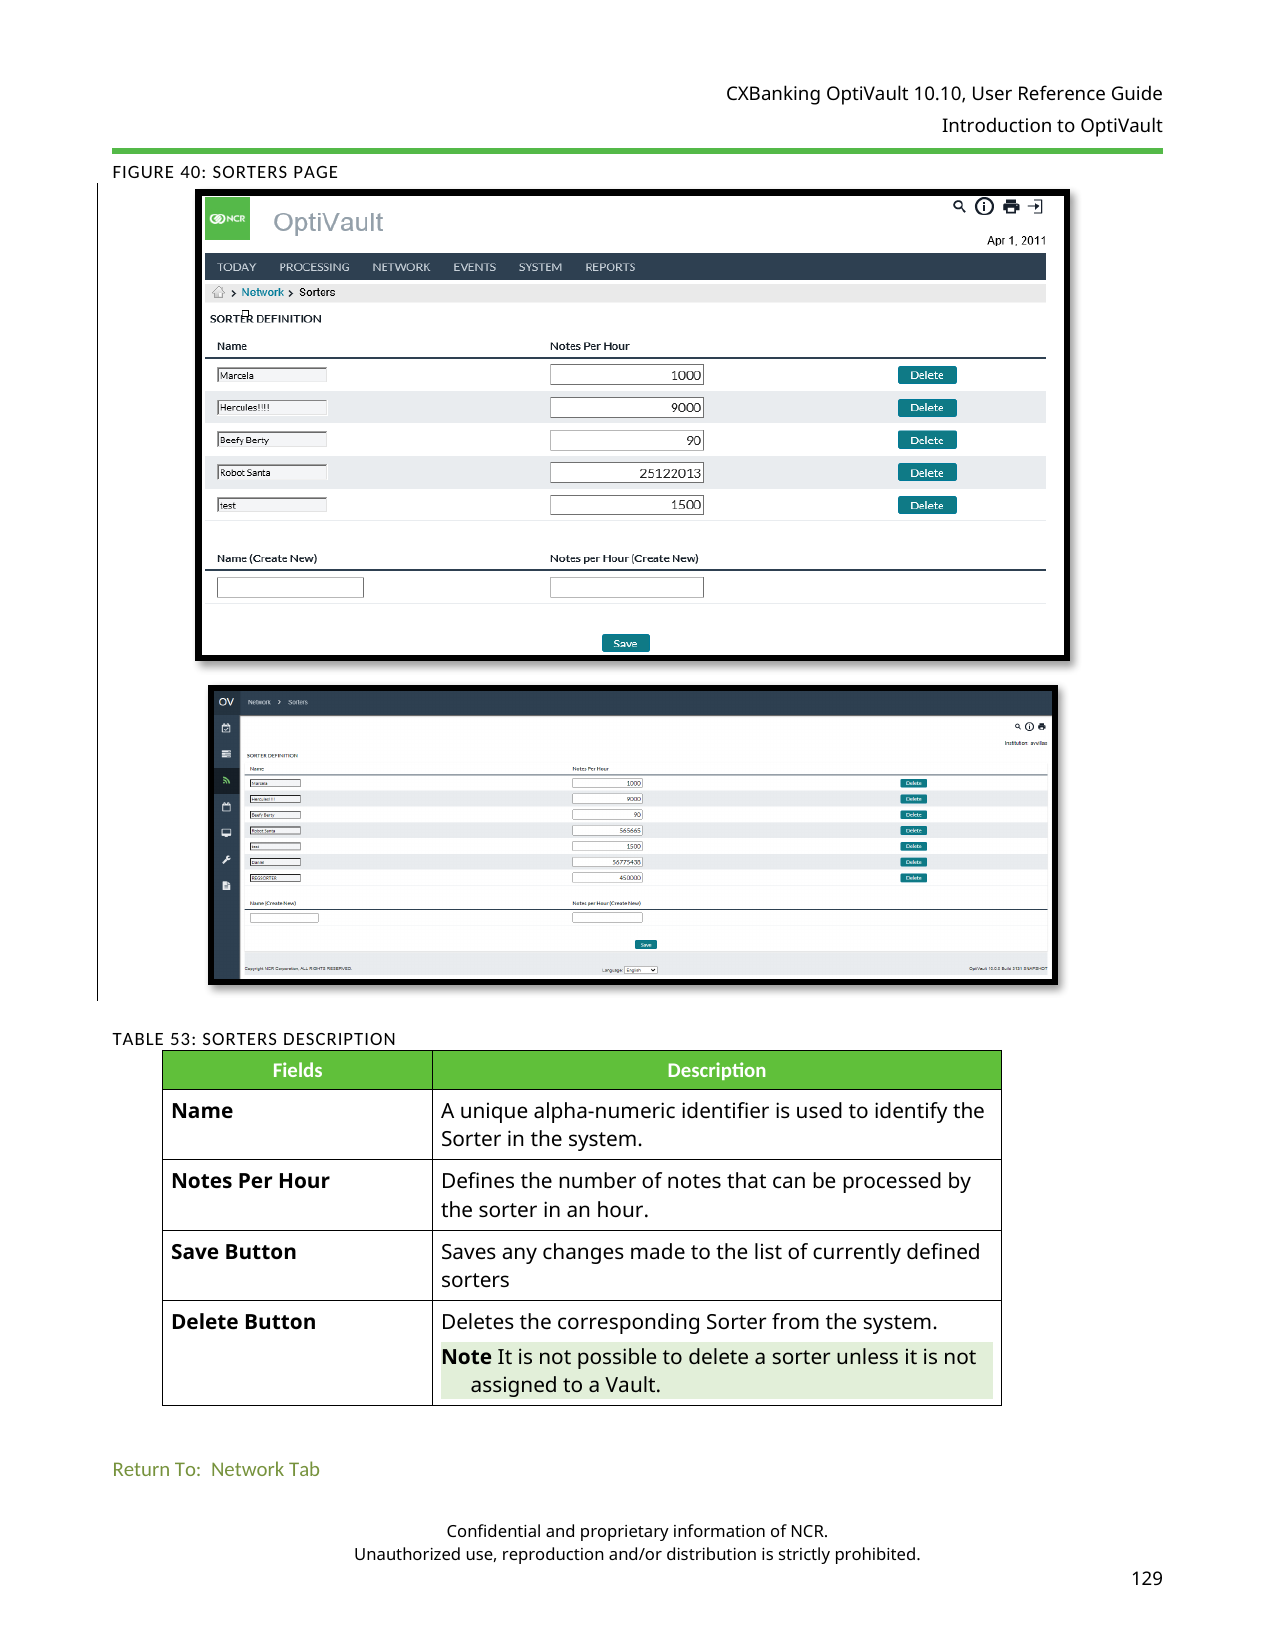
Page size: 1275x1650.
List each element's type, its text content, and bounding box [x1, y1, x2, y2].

text Return To: Network Tab [112, 1456, 1163, 1482]
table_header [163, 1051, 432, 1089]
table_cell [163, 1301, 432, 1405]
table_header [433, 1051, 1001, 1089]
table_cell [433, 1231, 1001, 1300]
picture [202, 196, 1064, 655]
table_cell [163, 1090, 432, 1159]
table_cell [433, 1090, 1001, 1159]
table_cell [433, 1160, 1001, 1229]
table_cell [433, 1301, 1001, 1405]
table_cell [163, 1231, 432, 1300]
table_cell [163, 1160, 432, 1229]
picture [214, 691, 1052, 979]
